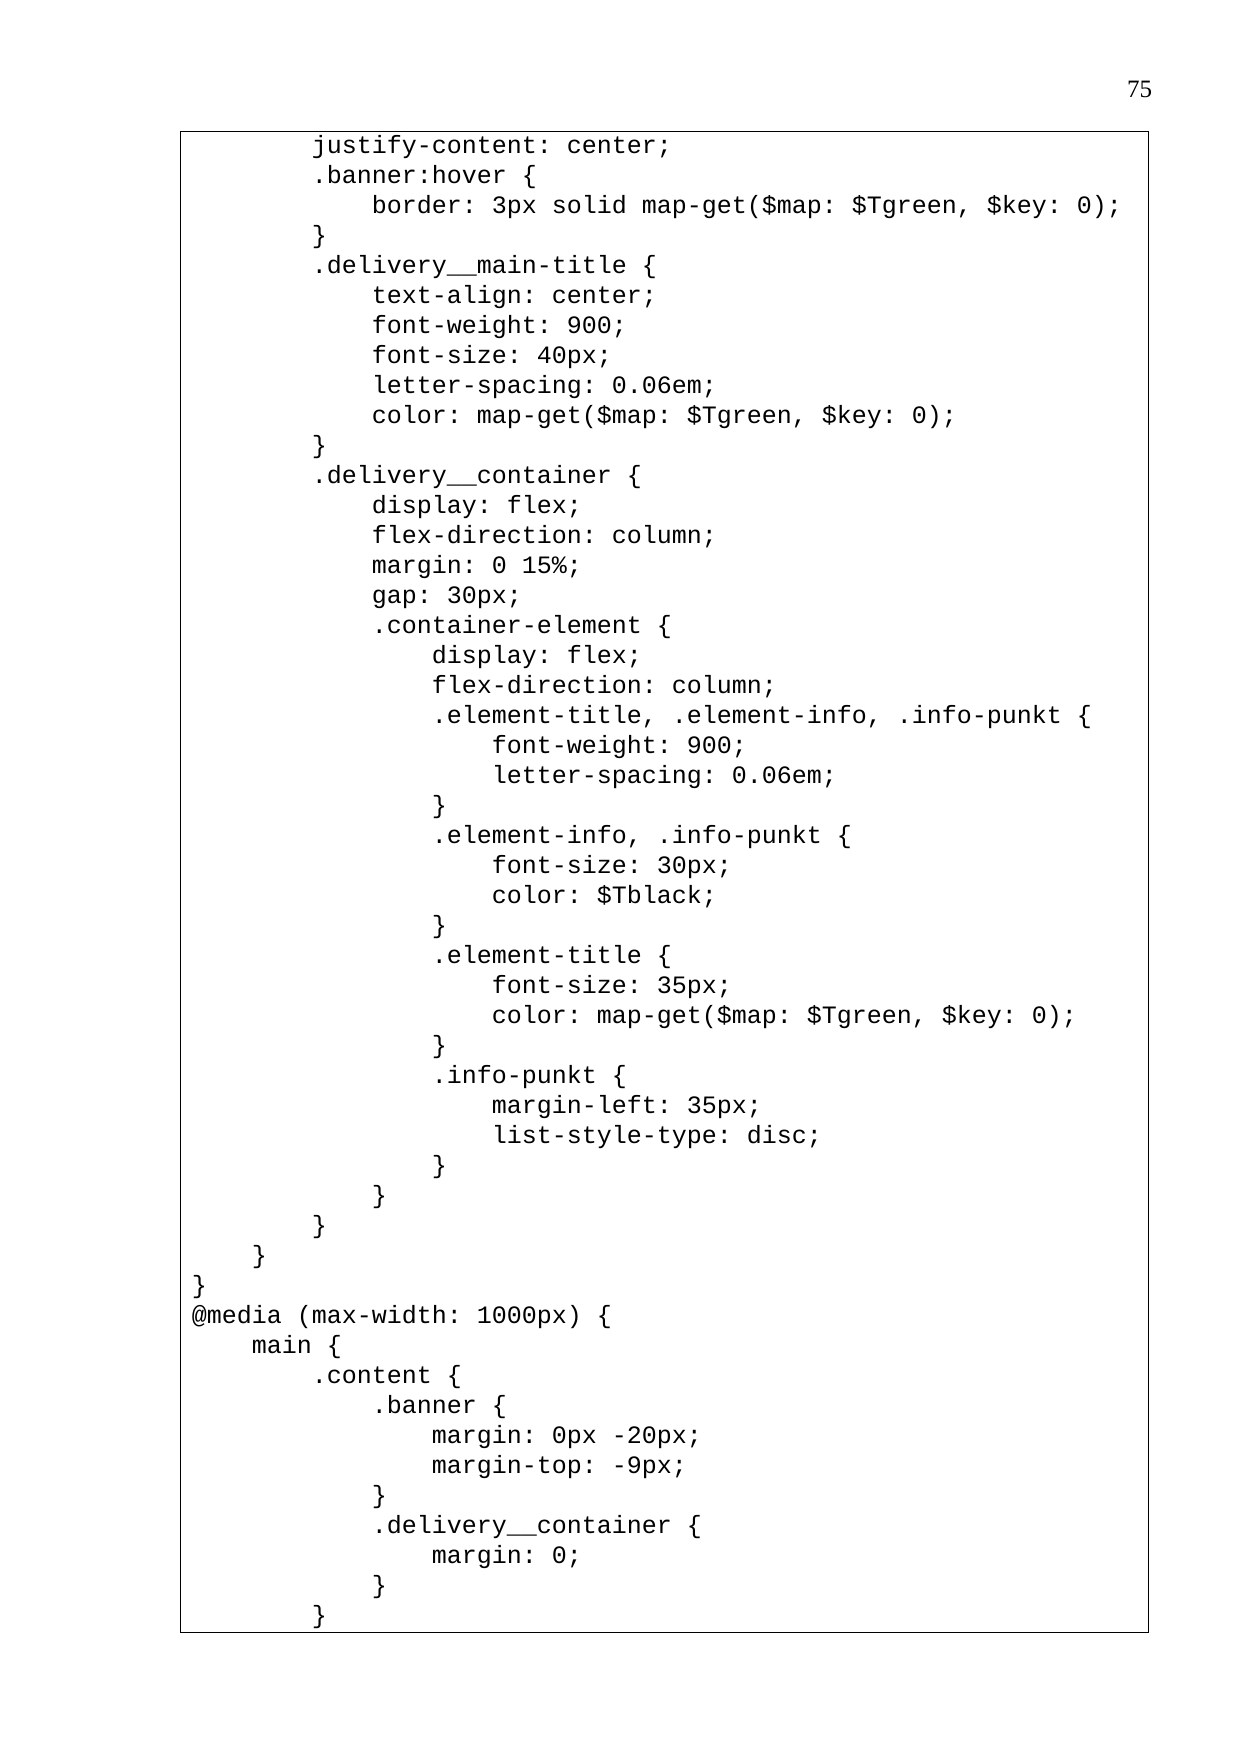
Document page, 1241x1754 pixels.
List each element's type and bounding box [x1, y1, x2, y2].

table_header [181, 132, 1148, 1632]
